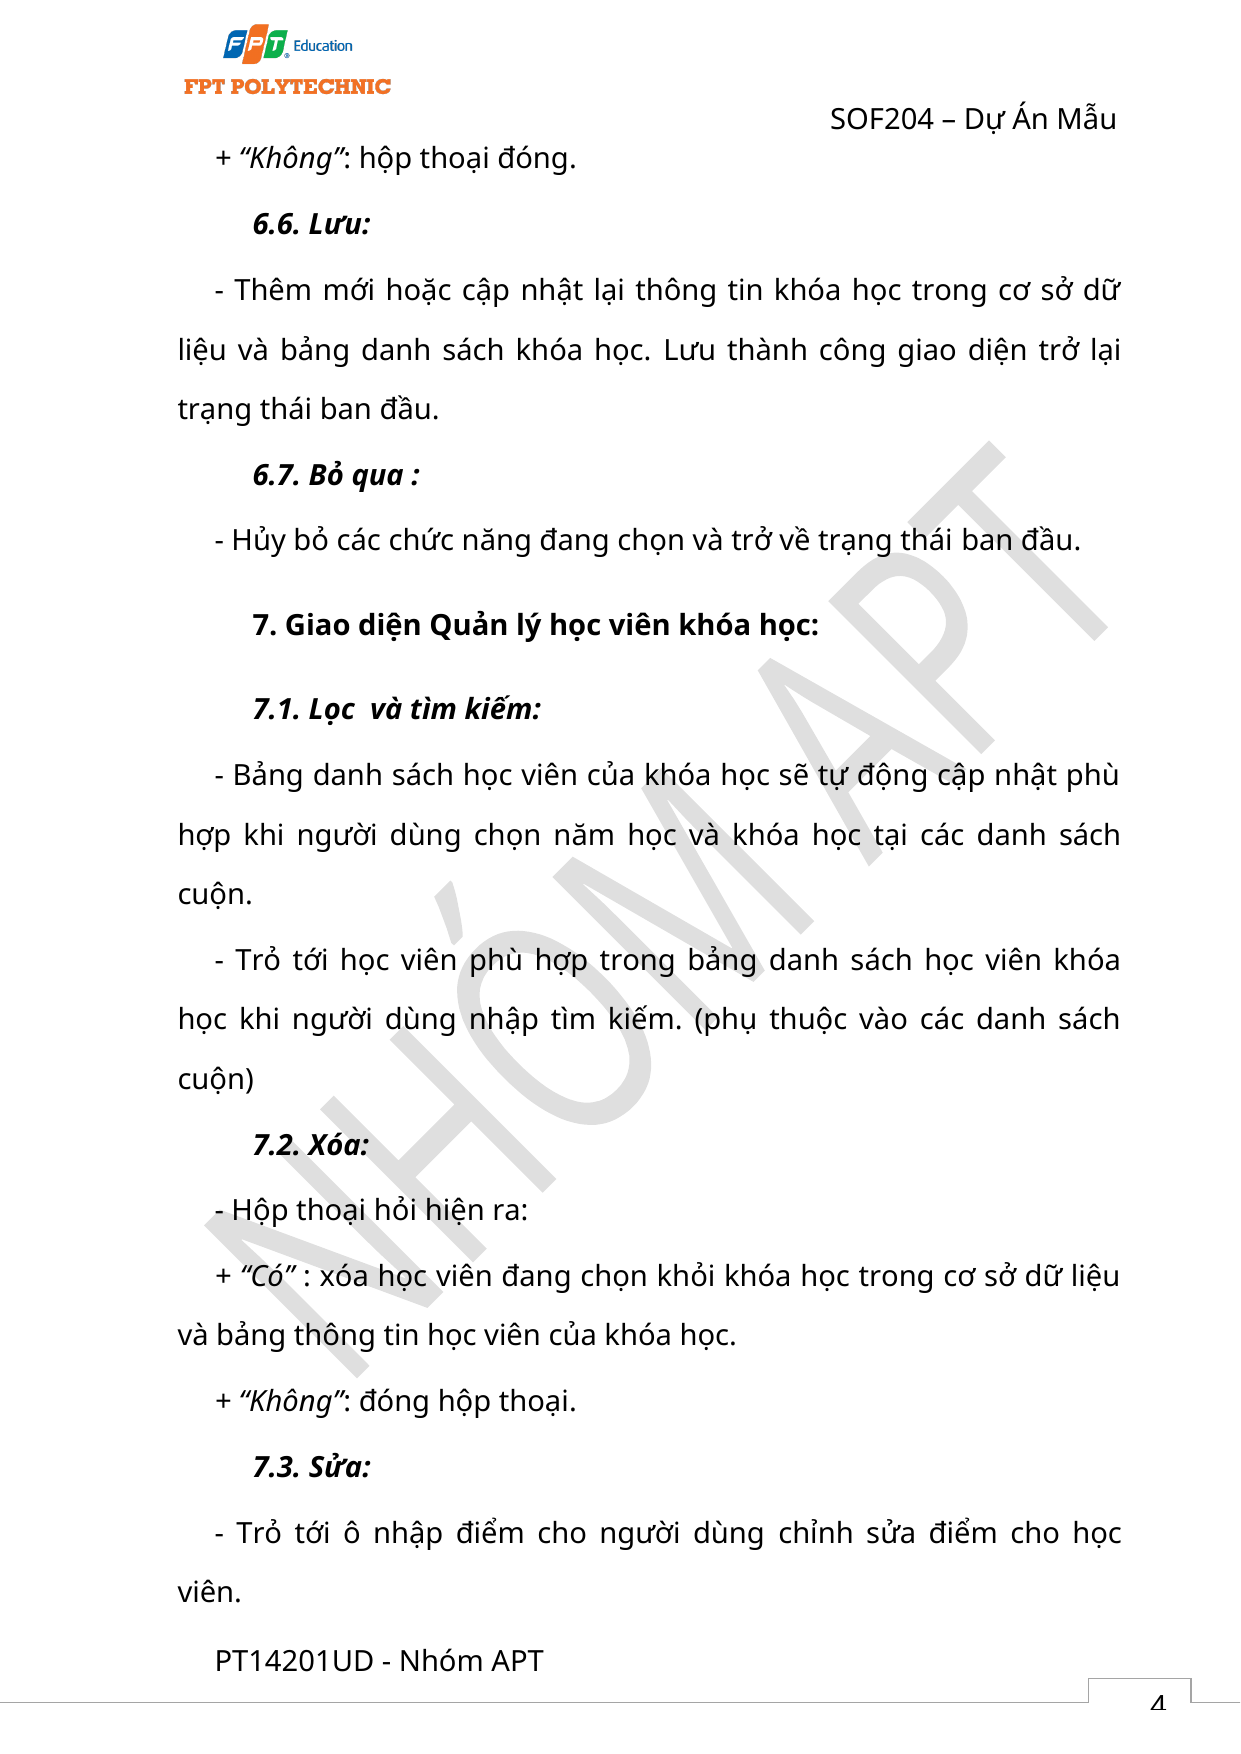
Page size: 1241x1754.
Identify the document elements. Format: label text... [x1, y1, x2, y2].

subtitle 7.1. Lọc và tìm kiếm: [177, 689, 1122, 728]
text + “Không”: đóng hộp thoại. [177, 1380, 1122, 1420]
text - Thêm mới hoặc cập nhật lại thông tin khóa học trong cơ sở dữ liệu và bảng danh sách khóa học. Lưu thành công giao diện trở lại trạng thái ban đầu. [177, 269, 1122, 428]
text + “Không”: hộp thoại đóng. [177, 138, 1122, 177]
text - Bảng danh sách học viên của khóa học sẽ tự động cập nhật phù hợp khi người dùng chọn năm học và khóa học tại các danh sách cuộn. [177, 754, 1122, 913]
text - Hủy bỏ các chức năng đang chọn và trở về trạng thái ban đầu. [177, 520, 1122, 559]
subtitle 7. Giao diện Quản lý học viên khóa học: [177, 604, 1122, 644]
subtitle 6.6. Lưu: [177, 203, 1122, 243]
subtitle 7.3. Sửa: [177, 1446, 1122, 1486]
text - Hộp thoại hỏi hiện ra: [177, 1189, 1122, 1229]
text - Trỏ tới học viên phù hợp trong bảng danh sách học viên khóa học khi người dùng nhập tìm kiếm. (phụ thuộc vào các danh sách cuộn) [177, 939, 1122, 1098]
subtitle 7.2. Xóa: [177, 1124, 1122, 1163]
text + “Có” : xóa học viên đang chọn khỏi khóa học trong cơ sở dữ liệu và bảng thông tin học viên của khóa học. [177, 1255, 1122, 1354]
text - Trỏ tới ô nhập điểm cho người dùng chỉnh sửa điểm cho học viên. [177, 1512, 1122, 1611]
subtitle 6.7. Bỏ qua : [177, 454, 1122, 494]
picture [177, 17, 398, 101]
